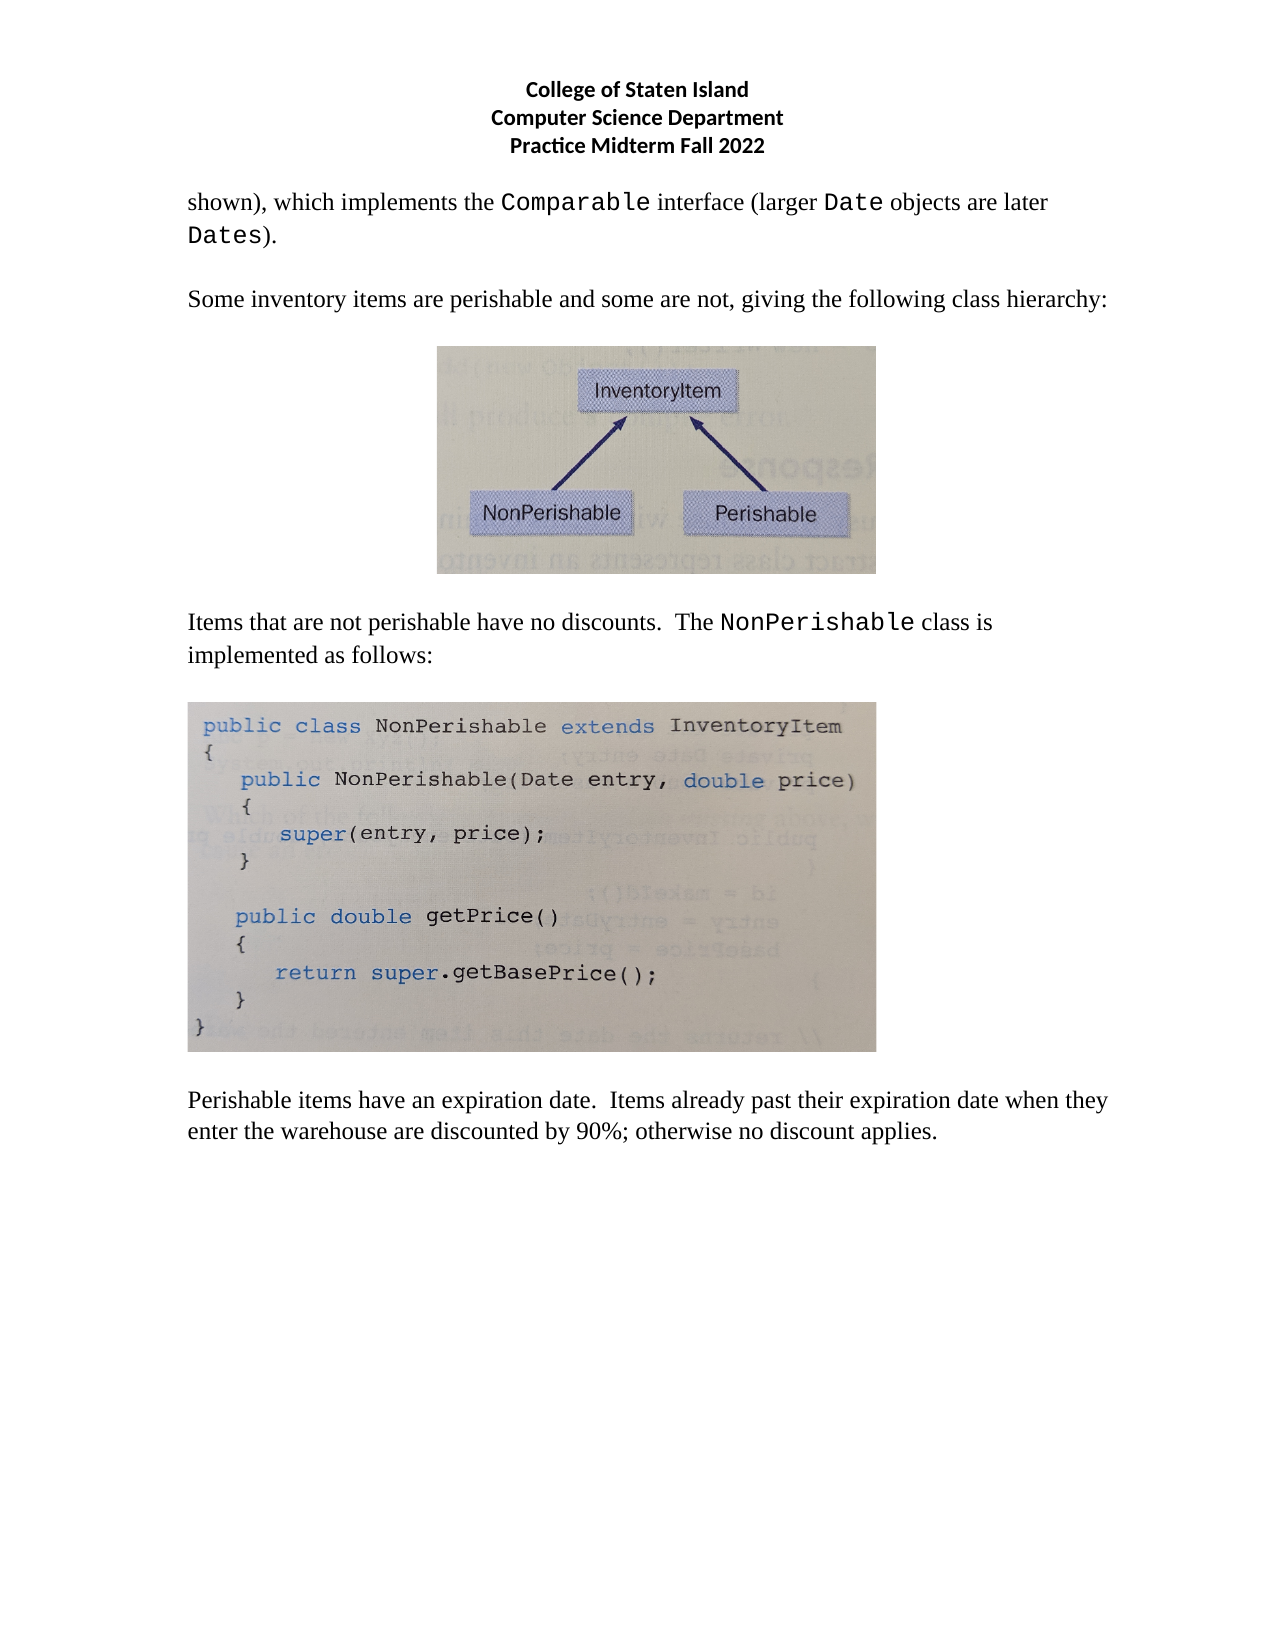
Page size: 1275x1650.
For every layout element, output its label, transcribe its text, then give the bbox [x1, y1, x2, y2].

text Items that are not perishable have no discounts. The NonPerishable class is implemented as follows: [187, 607, 1125, 669]
text Some inventory items are perishable and some are not, giving the following class hierarchy: [187, 284, 1125, 313]
picture [436, 346, 876, 574]
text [187, 187, 1125, 251]
text Perishable items have an expiration date. Items already past their expiration date when they enter the warehouse are discounted by 90%; otherwise no discount applies. [187, 1085, 1125, 1145]
picture [187, 702, 877, 1052]
